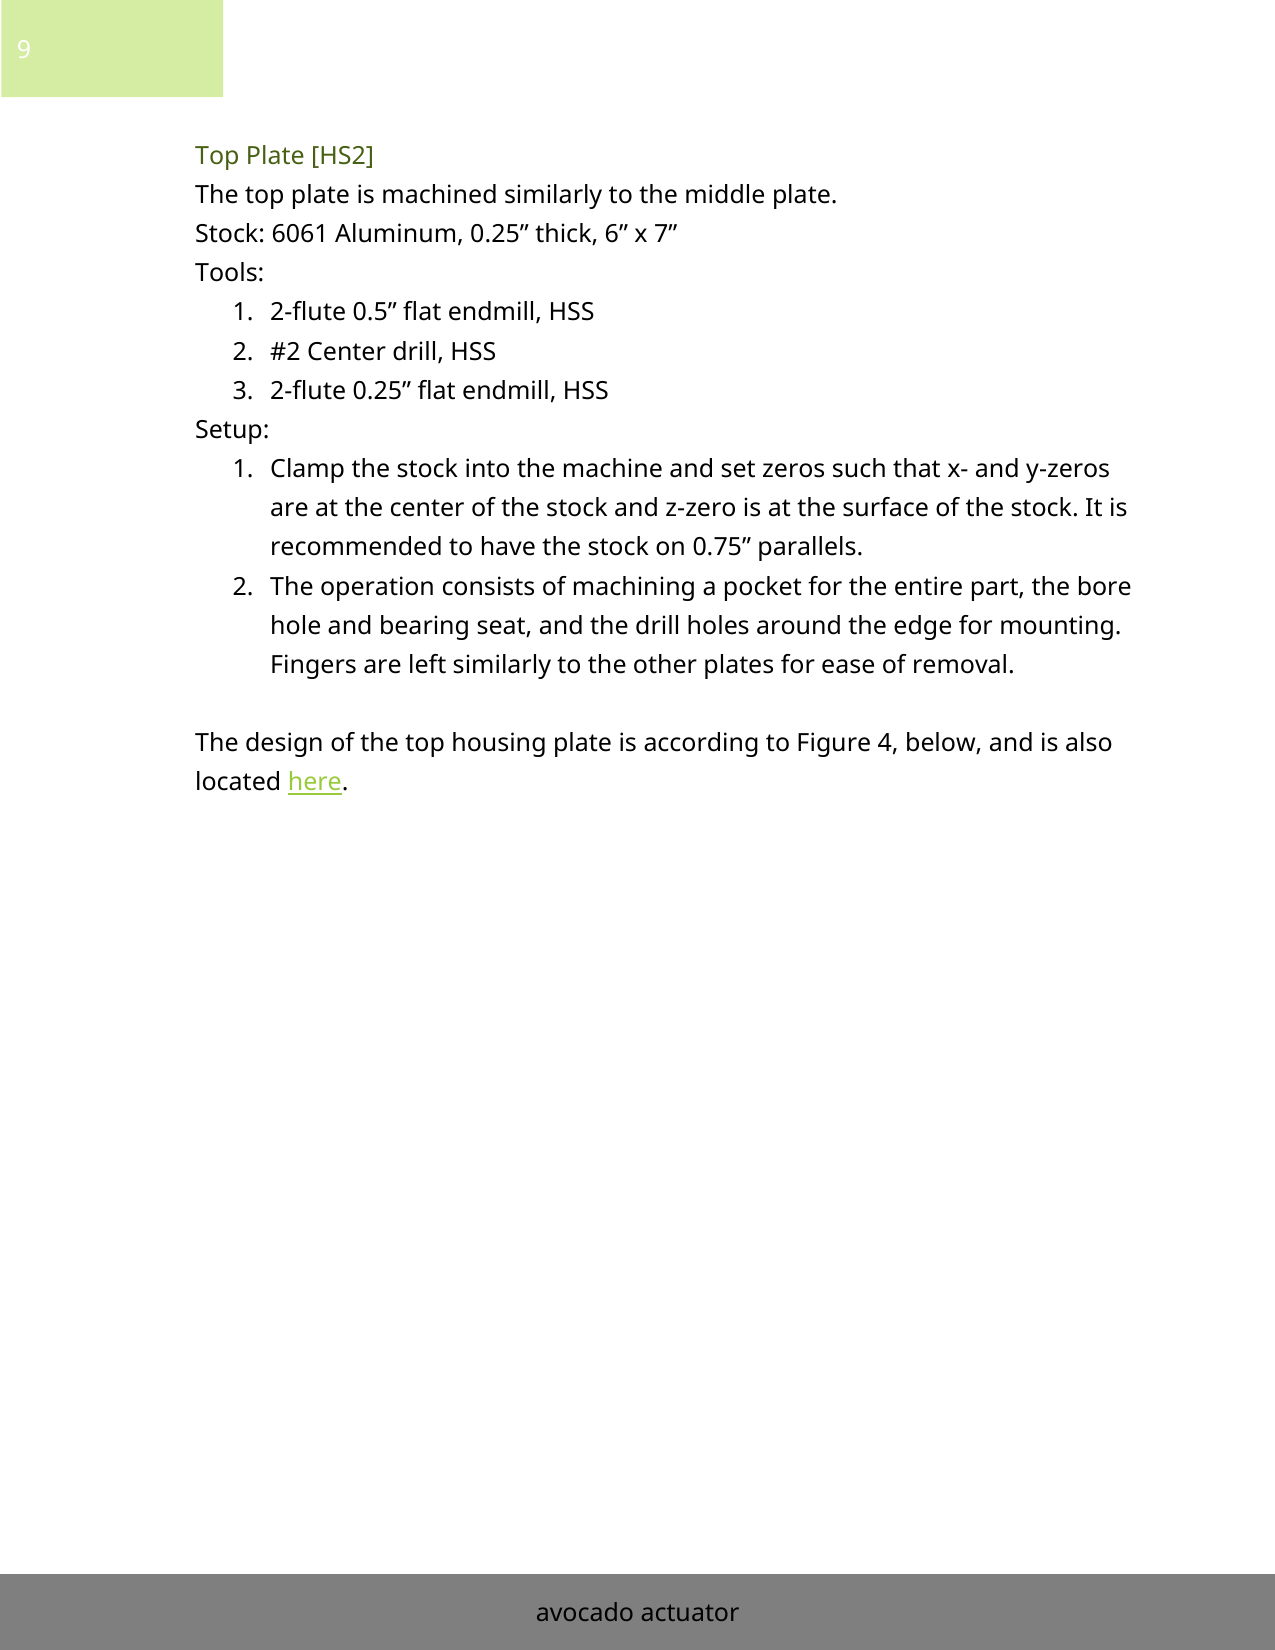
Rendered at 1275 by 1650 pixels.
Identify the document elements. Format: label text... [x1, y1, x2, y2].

text Tools: [195, 255, 1155, 289]
list The operation consists of machining a pocket for the entire part, the bore hole and bearing seat, and the drill holes around the edge for mounting. Fingers are left similarly to the other plates for ease of removal. [232, 568, 1155, 681]
text Setup: [195, 411, 1155, 446]
text The design of the top housing plate is according to Figure 4, below, and is also located here. [195, 725, 1155, 798]
list 2-flute 0.5” flat endmill, HSS [232, 294, 1155, 328]
list #2 Center drill, HSS [232, 333, 1155, 367]
subtitle Top Plate [HS2] [195, 137, 1155, 171]
list Clamp the stock into the machine and set zeros such that x- and y-zeros are at the center of the stock and z-zero is at the surface of the stock. It is recommended to have the stock on 0.75” parallels. [232, 451, 1155, 563]
list 2-flute 0.25” flat endmill, HSS [232, 372, 1155, 406]
text Stock: 6061 Aluminum, 0.25” thick, 6” x 7” [195, 216, 1155, 250]
text The top plate is machined similarly to the middle plate. [195, 176, 1155, 211]
